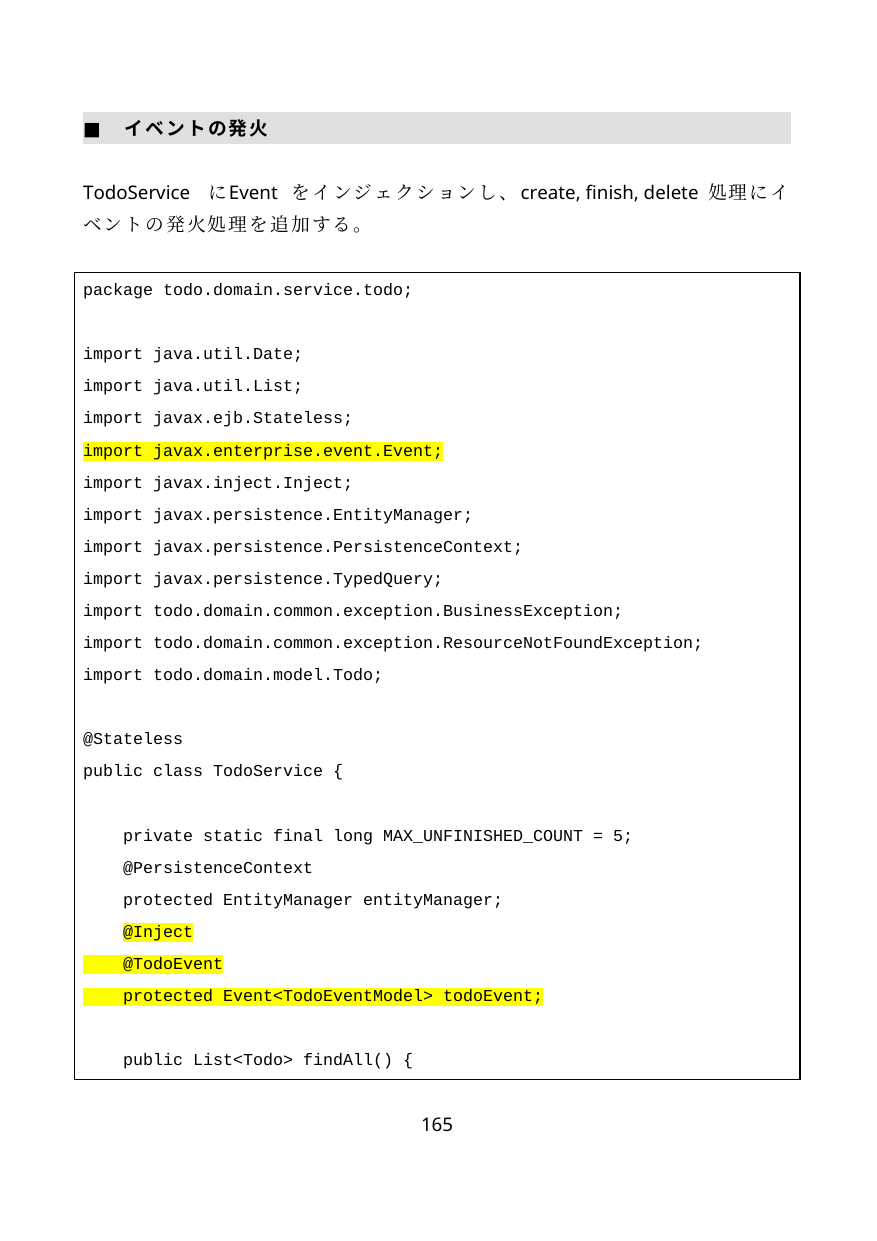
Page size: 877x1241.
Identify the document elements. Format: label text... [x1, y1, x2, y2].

text import javax.persistence.EntityManager; [83, 500, 791, 532]
subtitle イベントの発火 [83, 112, 791, 144]
text import javax.inject.Inject; [83, 468, 791, 500]
text protected EntityManager entityManager; [83, 885, 791, 917]
text import java.util.List; [83, 371, 791, 403]
text import javax.ejb.Stateless; [83, 403, 791, 436]
text @TodoEvent [83, 949, 791, 981]
text TodoServiceにEventをインジェクションし、create, finish, delete処理にイベントの発火処理を追加する。 [83, 176, 791, 240]
text package todo.domain.service.todo; [75, 273, 799, 307]
text import javax.persistence.PersistenceContext; [83, 532, 791, 564]
text import java.util.Date; [83, 339, 791, 371]
text public class TodoService { [83, 756, 791, 788]
text @Inject [83, 917, 791, 949]
text public List<Todo> findAll() { [75, 1042, 799, 1079]
text @PersistenceContext [83, 853, 791, 885]
text protected Event<TodoEventModel> todoEvent; [83, 981, 791, 1013]
text import todo.domain.common.exception.BusinessException; [83, 596, 791, 628]
text import javax.enterprise.event.Event; [83, 436, 791, 468]
text import todo.domain.common.exception.ResourceNotFoundException; [83, 628, 791, 660]
text import todo.domain.model.Todo; [83, 660, 791, 692]
text @Stateless [83, 724, 791, 756]
text import javax.persistence.TypedQuery; [83, 564, 791, 596]
text private static final long MAX_UNFINISHED_COUNT = 5; [83, 821, 791, 853]
